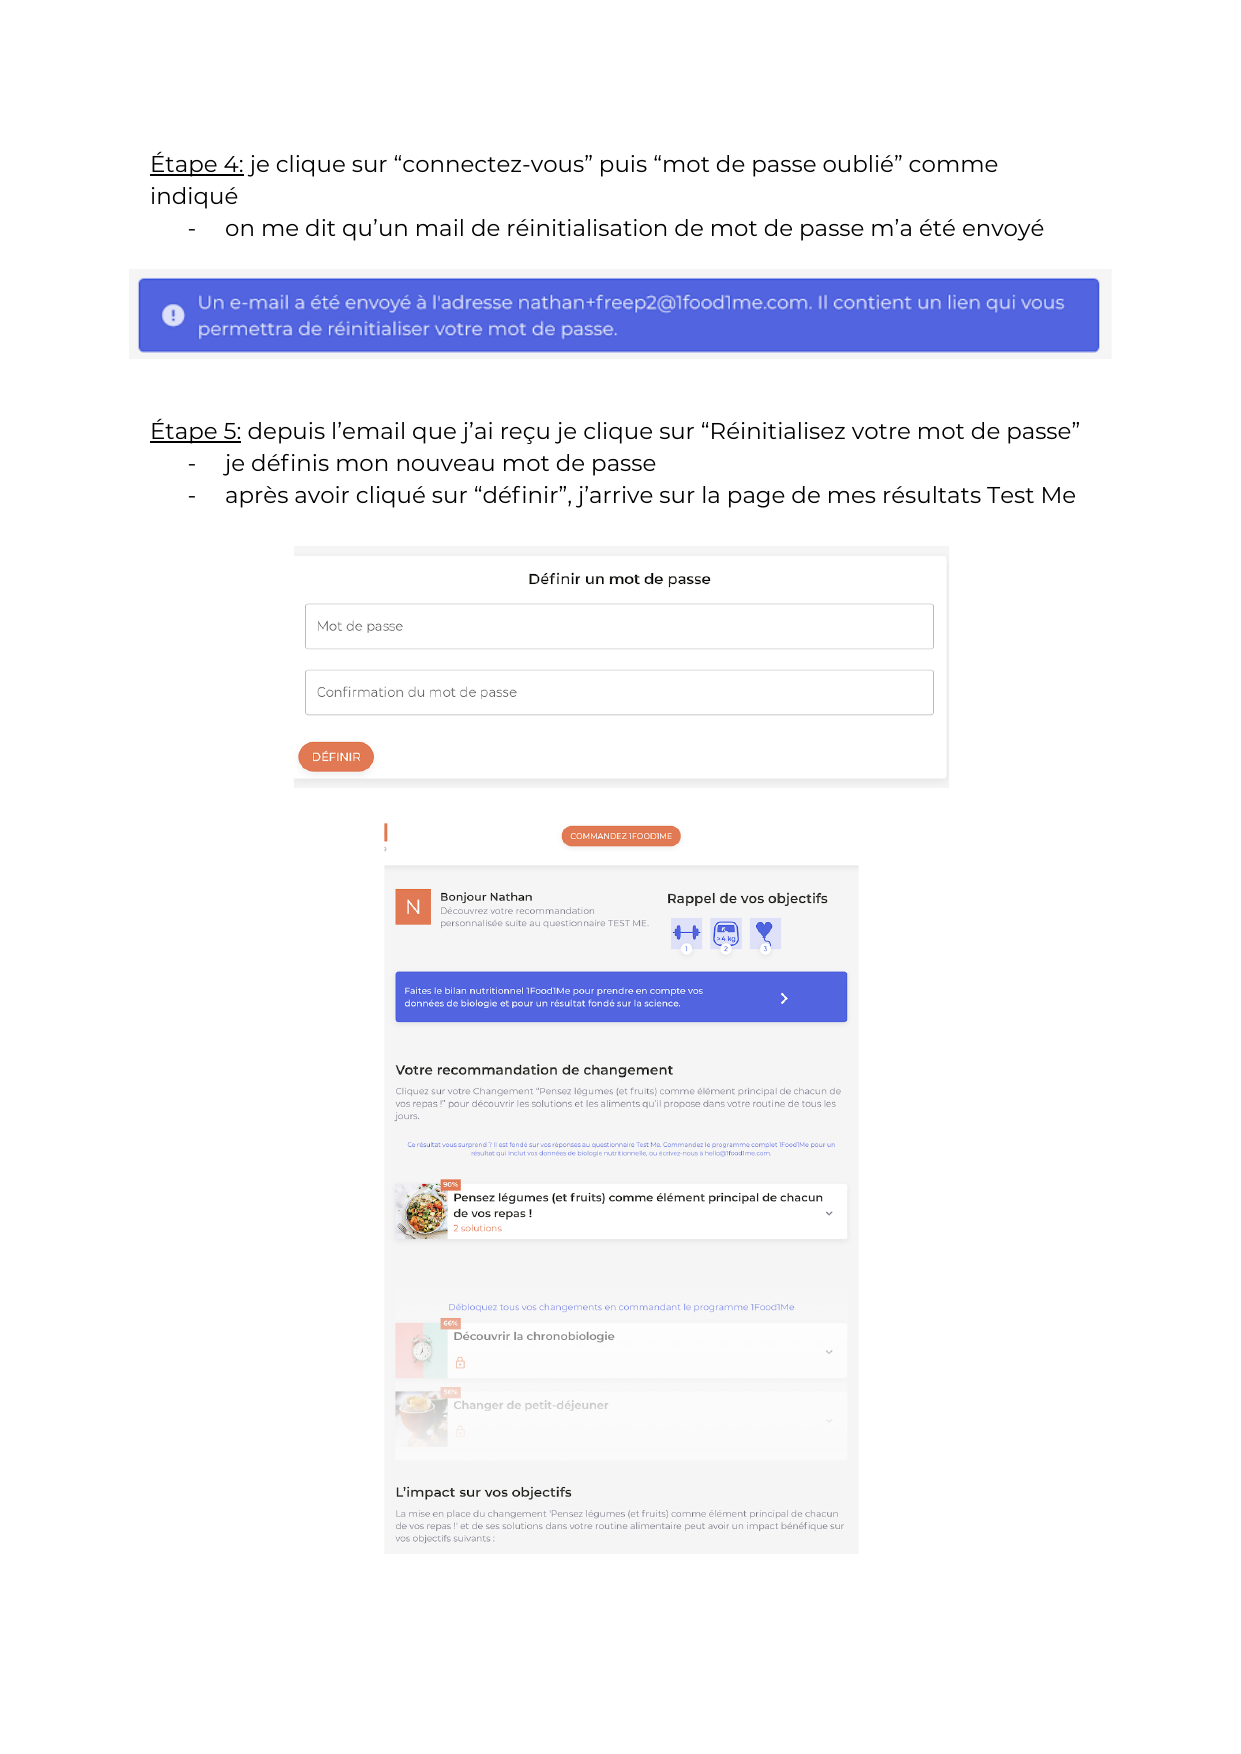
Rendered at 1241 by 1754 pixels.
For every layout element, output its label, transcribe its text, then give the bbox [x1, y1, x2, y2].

list on me dit qu’un mail de réinitialisation de mot de passe m’a été envoyé [187, 214, 1090, 242]
list je définis mon nouveau mot de passe [187, 449, 1090, 477]
text Étape 5: depuis l’email que j’ai reçu je clique sur “Réinitialisez votre mot de passe” [150, 417, 1090, 445]
text Étape 4: je clique sur “connectez-vous” puis “mot de passe oublié” comme indiqué [150, 150, 1090, 210]
picture [128, 269, 1112, 359]
picture [293, 546, 950, 788]
list après avoir cliqué sur “définir”, j’arrive sur la page de mes résultats Test Me [187, 482, 1090, 509]
picture [384, 813, 859, 1554]
